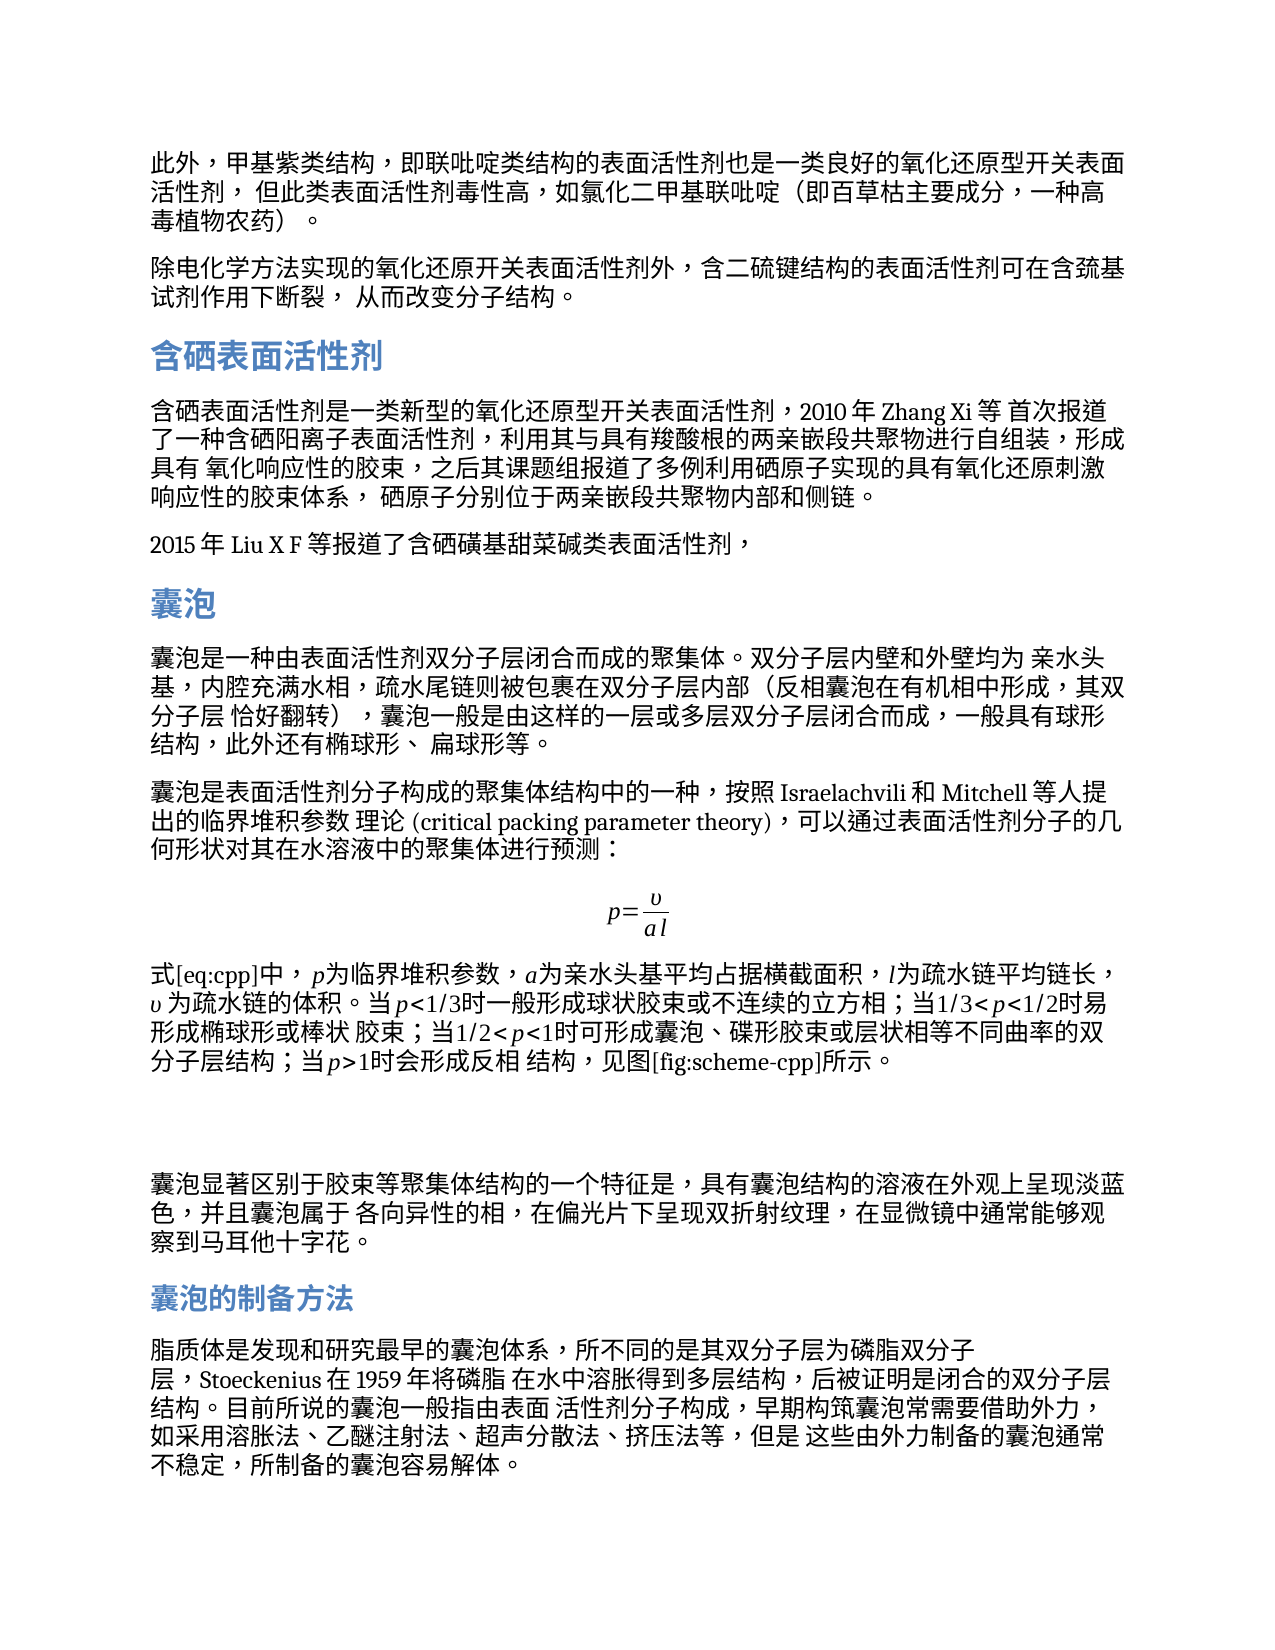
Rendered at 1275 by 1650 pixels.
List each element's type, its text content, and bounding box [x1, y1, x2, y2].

text 囊泡是表面活性剂分子构成的聚集体结构中的一种，按照Israelachvili和Mitchell等人提出的临界堆积参数 理论 (critical packing parameter theory)，可以通过表面活性剂分子的几何形状对其在水溶液中的聚集体进行预测： [150, 779, 1125, 865]
subtitle 囊泡 [150, 581, 1125, 626]
text 囊泡显著区别于胶束等聚集体结构的一个特征是，具有囊泡结构的溶液在外观上呈现淡蓝色，并且囊泡属于 各向异性的相，在偏光片下呈现双折射纹理，在显微镜中通常能够观察到马耳他十字花。 [150, 1171, 1125, 1258]
text 2015年Liu X F等报道了含硒磺基甜菜碱类表面活性剂， [150, 531, 1125, 560]
text 囊泡是一种由表面活性剂双分子层闭合而成的聚集体。双分子层内壁和外壁均为 亲水头基，内腔充满水相，疏水尾链则被包裹在双分子层内部（反相囊泡在有机相中形成，其双分子层 恰好翻转），囊泡一般是由这样的一层或多层双分子层闭合而成，一般具有球形结构，此外还有椭球形、 扁球形等。 [150, 645, 1125, 760]
text 此外，甲基紫类结构，即联吡啶类结构的表面活性剂也是一类良好的氧化还原型开关表面活性剂， 但此类表面活性剂毒性高，如氯化二甲基联吡啶（即百草枯主要成分，一种高毒植物农药）。 [150, 150, 1125, 236]
text 含硒表面活性剂是一类新型的氧化还原型开关表面活性剂，2010年Zhang Xi等 首次报道了一种含硒阳离子表面活性剂，利用其与具有羧酸根的两亲嵌段共聚物进行自组装，形成具有 氧化响应性的胶束，之后其课题组报道了多例利用硒原子实现的具有氧化还原刺激响应性的胶束体系， 硒原子分别位于两亲嵌段共聚物内部和侧链。 [150, 397, 1125, 512]
text 式[eq:cpp]中，为临界堆积参数，为亲水头基平均占据横截面积，为疏水链平均链长， 为疏水链的体积。当时一般形成球状胶束或不连续的立方相；当时易形成椭球形或棒状 胶束；当时可形成囊泡、碟形胶束或层状相等不同曲率的双分子层结构；当时会形成反相 结构，见图[fig:scheme-cpp]所示。 [150, 961, 1125, 1076]
text 脂质体是发现和研究最早的囊泡体系，所不同的是其双分子层为磷脂双分子层，Stoeckenius在1959年将磷脂 在水中溶胀得到多层结构，后被证明是闭合的双分子层结构。目前所说的囊泡一般指由表面 活性剂分子构成，早期构筑囊泡常需要借助外力，如采用溶胀法、乙醚注射法、超声分散法、挤压法等，但是 这些由外力制备的囊泡通常不稳定，所制备的囊泡容易解体。 [150, 1337, 1125, 1481]
text 除电化学方法实现的氧化还原开关表面活性剂外，含二硫键结构的表面活性剂可在含巯基试剂作用下断裂， 从而改变分子结构。 [150, 255, 1125, 312]
subtitle 囊泡的制备方法 [150, 1278, 1125, 1318]
subtitle 含硒表面活性剂 [150, 333, 1125, 379]
